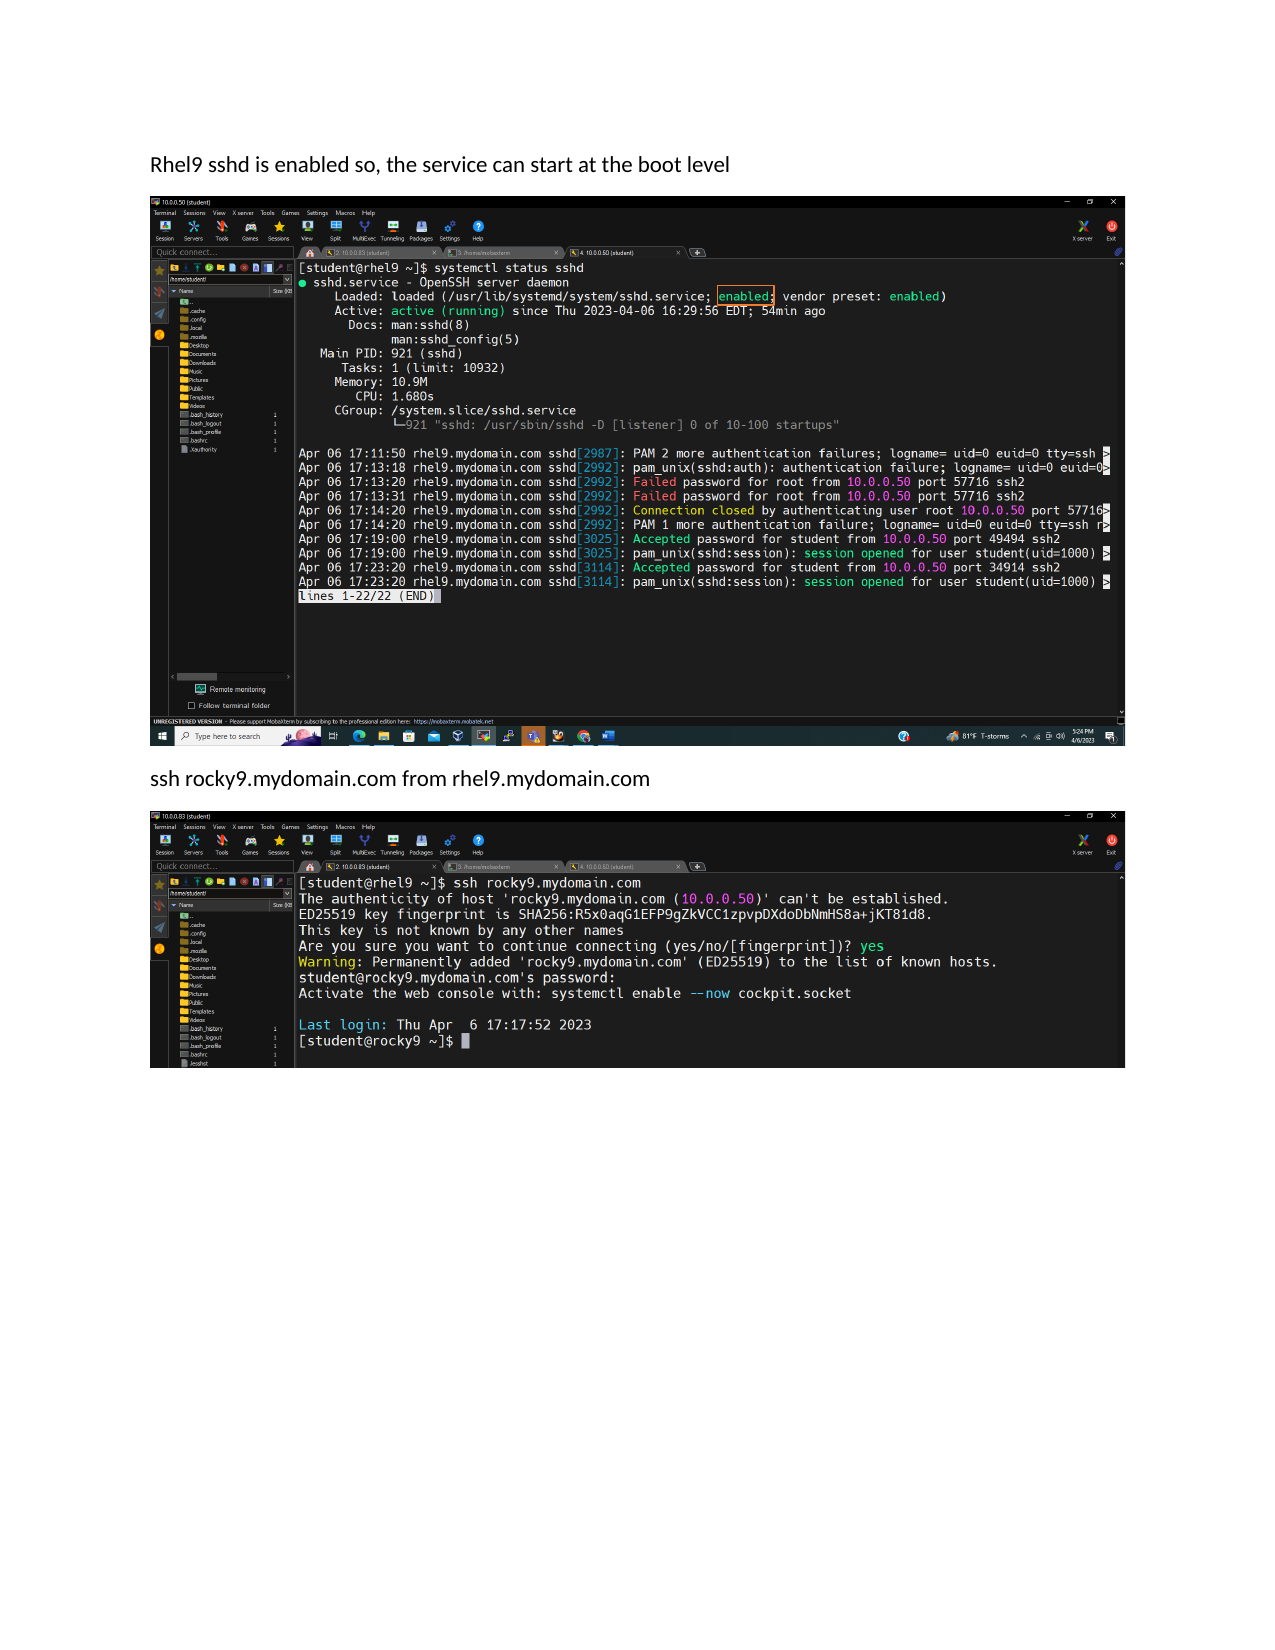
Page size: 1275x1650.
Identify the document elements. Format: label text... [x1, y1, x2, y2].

picture [150, 811, 1125, 1068]
picture [150, 196, 1125, 746]
text ssh rocky9.mydomain.com from rhel9.mydomain.com [150, 764, 1125, 792]
text Rhel9 sshd is enabled so, the service can start at the boot level [150, 150, 1125, 178]
